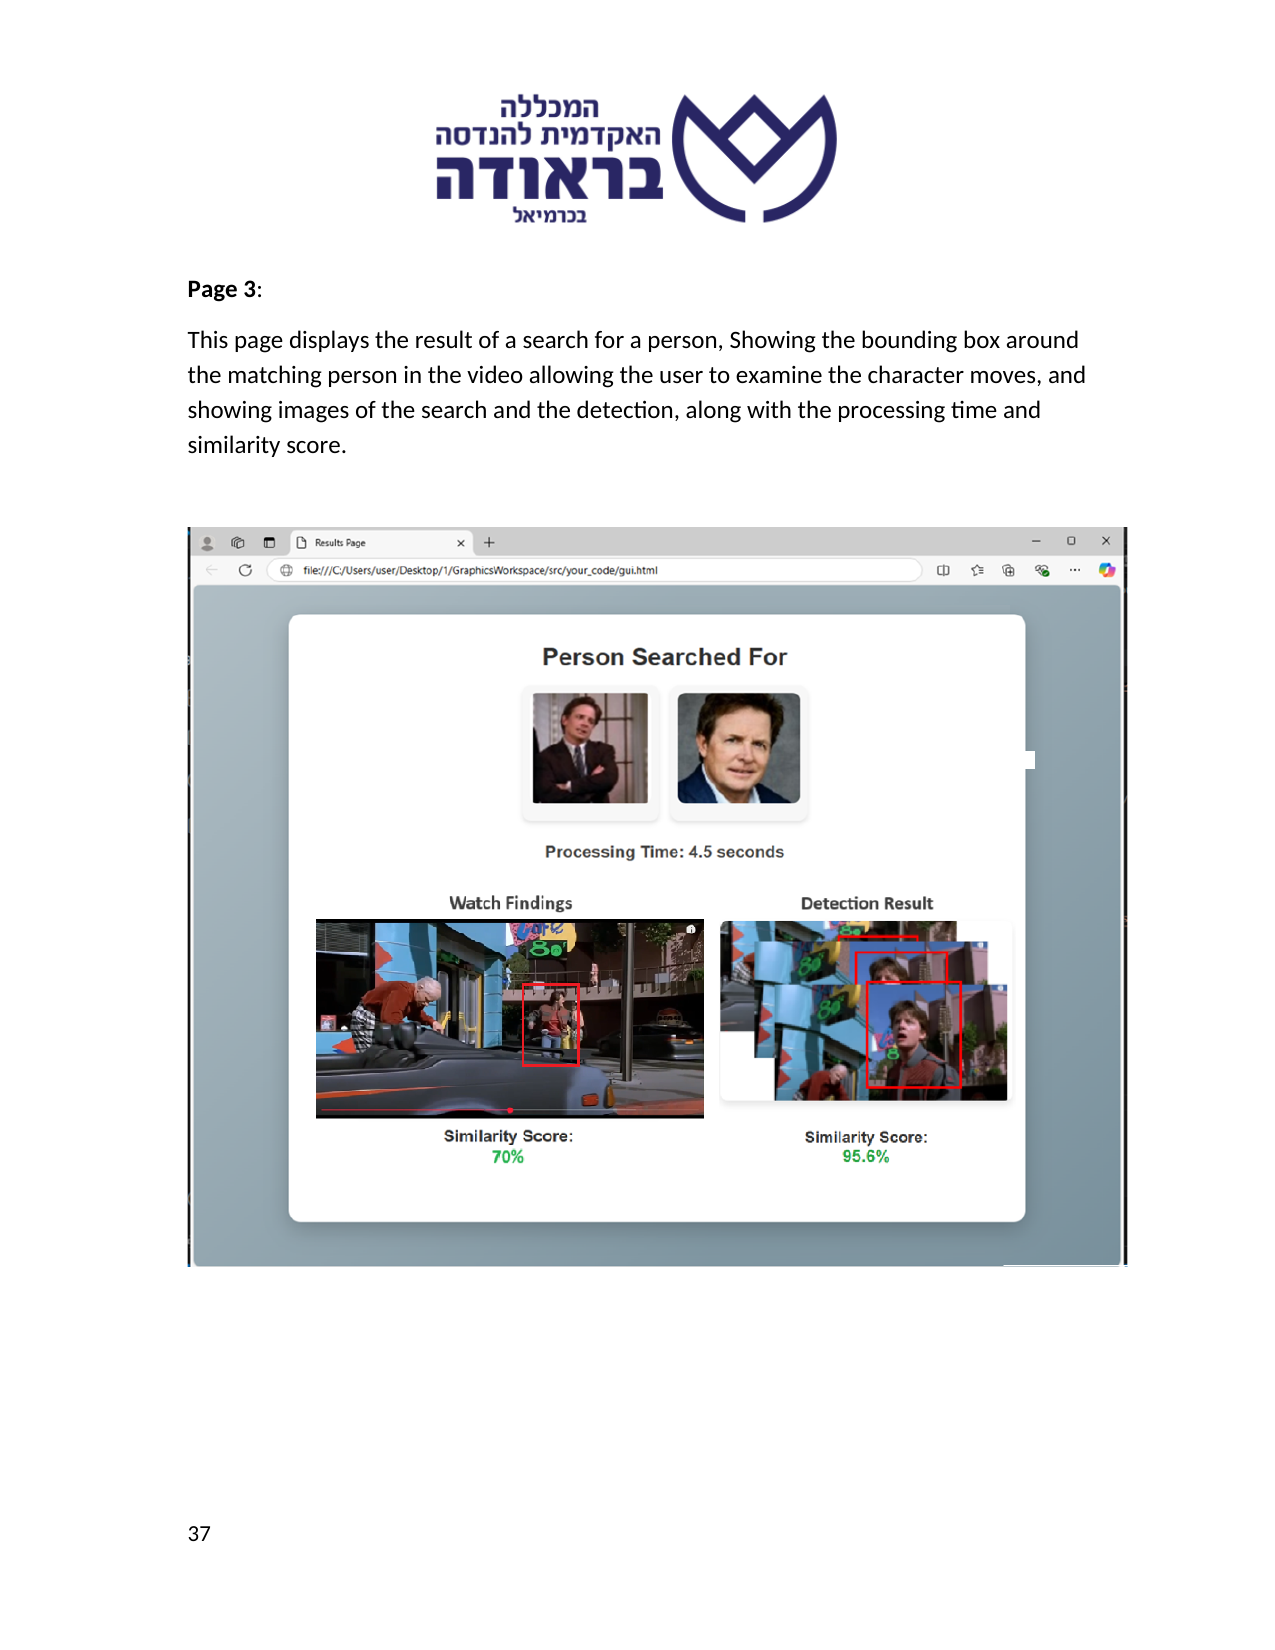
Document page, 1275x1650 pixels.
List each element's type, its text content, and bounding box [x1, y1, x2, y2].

picture [187, 527, 1128, 1267]
picture [428, 75, 847, 245]
text Page 3: [187, 273, 1087, 303]
text This page displays the result of a search for a person, Showing the bounding box around the matching person in the video allowing the user to examine the character moves, and showing images of the search and the detection, along with the processing time and similarity score. [187, 324, 1087, 460]
